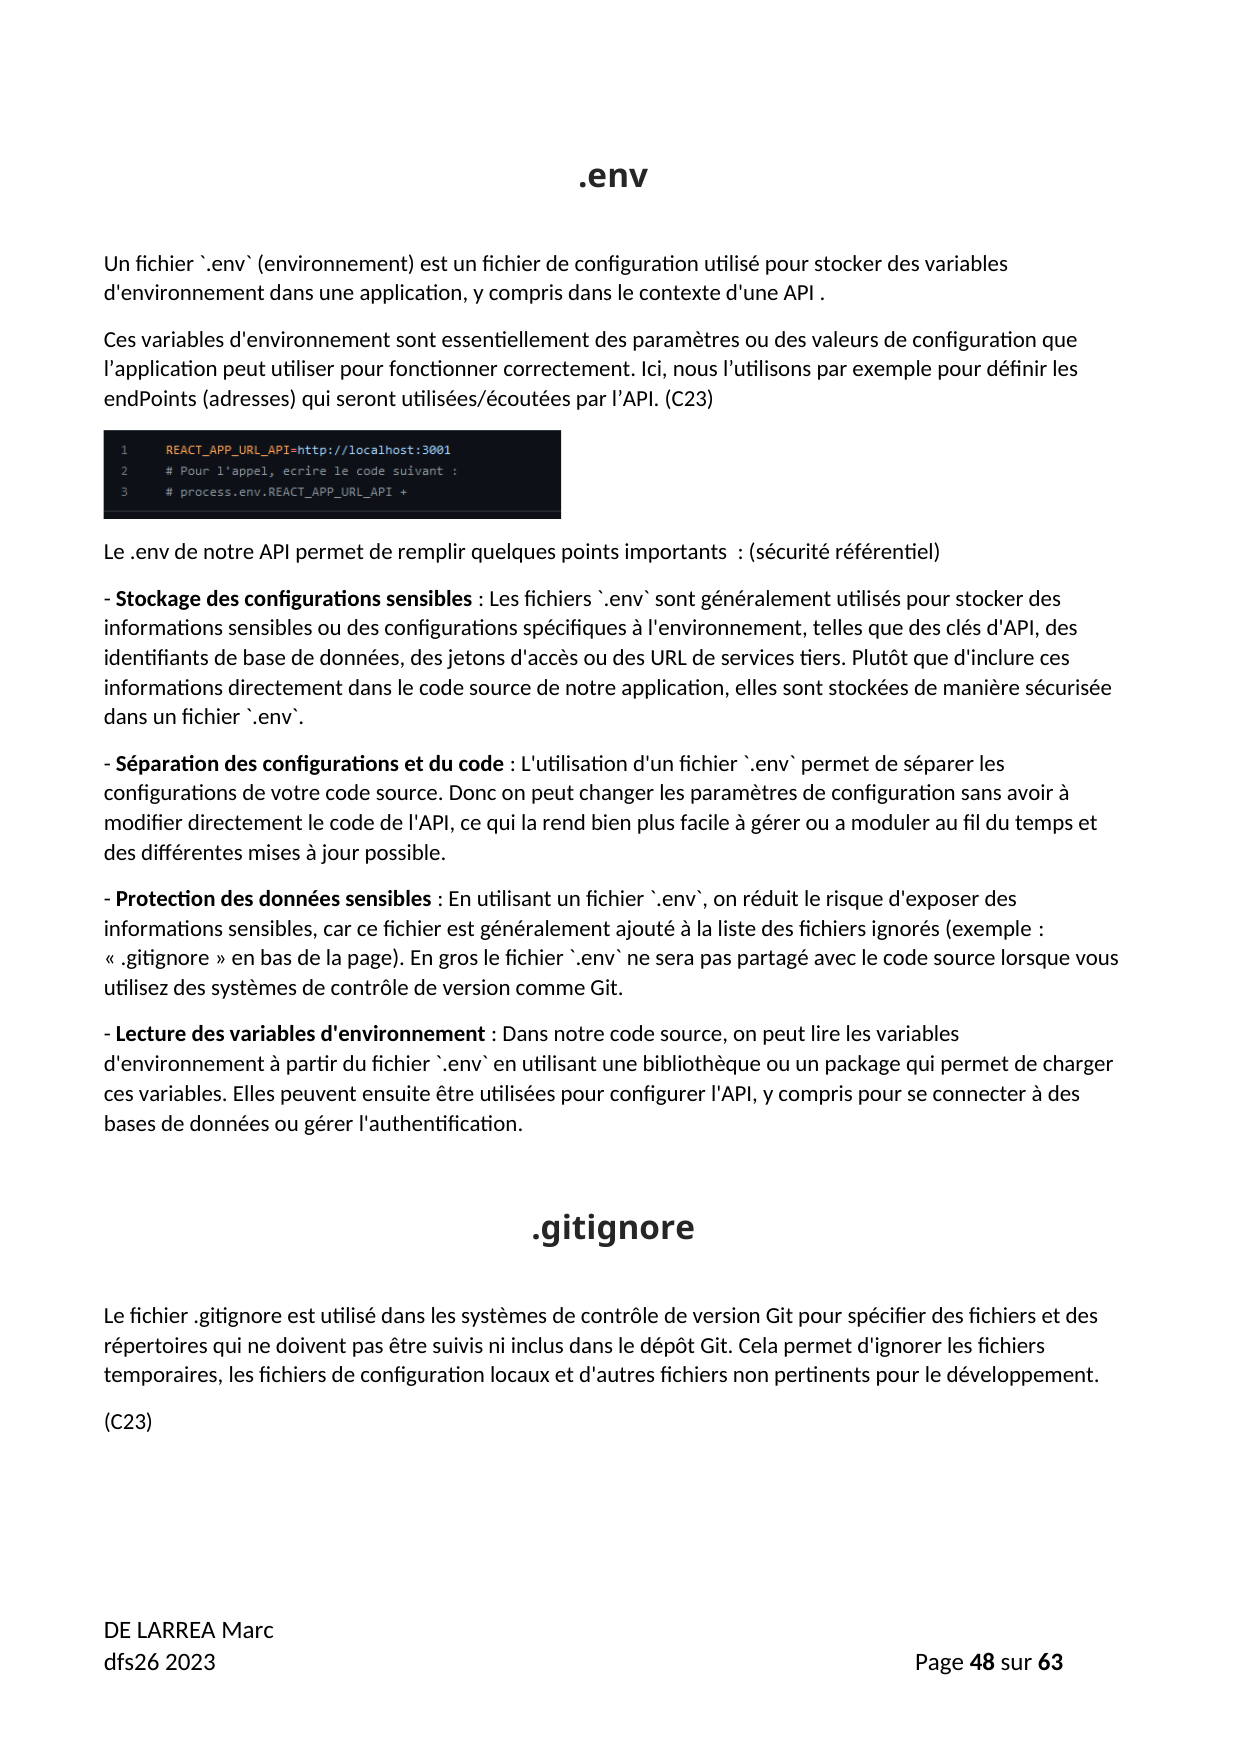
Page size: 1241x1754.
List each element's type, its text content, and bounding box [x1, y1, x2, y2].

text - Séparation des configurations et du code : L'utilisation d'un fichier `.env` permet de séparer les configurations de votre code source. Donc on peut changer les paramètres de configuration sans avoir à modifier directement le code de l'API, ce qui la rend bien plus facile à gérer ou a moduler au fil du temps et des différentes mises à jour possible. [103, 749, 1122, 866]
text Le .env de notre API permet de remplir quelques points importants : (sécurité référentiel) [103, 537, 1122, 565]
text - Protection des données sensibles : En utilisant un fichier `.env`, on réduit le risque d'exposer des informations sensibles, car ce fichier est généralement ajouté à la liste des fichiers ignorés (exemple : « .gitignore » en bas de la page). En gros le fichier `.env` ne sera pas partagé avec le code source lorsque vous utilisez des systèmes de contrôle de version comme Git. [103, 884, 1122, 1001]
text - Stockage des configurations sensibles : Les fichiers `.env` sont généralement utilisés pour stocker des informations sensibles ou des configurations spécifiques à l'environnement, telles que des clés d'API, des identifiants de base de données, des jetons d'accès ou des URL de services tiers. Plutôt que d'inclure ces informations directement dans le code source de notre application, elles sont stockées de manière sécurisée dans un fichier `.env`. [103, 584, 1122, 730]
text (C23) [103, 1407, 1122, 1435]
text Ces variables d'environnement sont essentiellement des paramètres ou des valeurs de configuration que l’application peut utiliser pour fonctionner correctement. Ici, nous l’utilisons par exemple pour définir les endPoints (adresses) qui seront utilisées/écoutées par l’API. (C23) [103, 325, 1122, 412]
text Un fichier `.env` (environnement) est un fichier de configuration utilisé pour stocker des variables d'environnement dans une application, y compris dans le contexte d'une API . [103, 249, 1122, 307]
subtitle .gitignore [103, 1204, 1122, 1249]
picture [103, 430, 562, 519]
text - Lecture des variables d'environnement : Dans notre code source, on peut lire les variables d'environnement à partir du fichier `.env` en utilisant une bibliothèque ou un package qui permet de charger ces variables. Elles peuvent ensuite être utilisées pour configurer l'API, y compris pour se connecter à des bases de données ou gérer l'authentification. [103, 1019, 1122, 1137]
text Le fichier .gitignore est utilisé dans les systèmes de contrôle de version Git pour spécifier des fichiers et des répertoires qui ne doivent pas être suivis ni inclus dans le dépôt Git. Cela permet d'ignorer les fichiers temporaires, les fichiers de configuration locaux et d'autres fichiers non pertinents pour le développement. [103, 1301, 1122, 1388]
subtitle .env [103, 152, 1122, 197]
